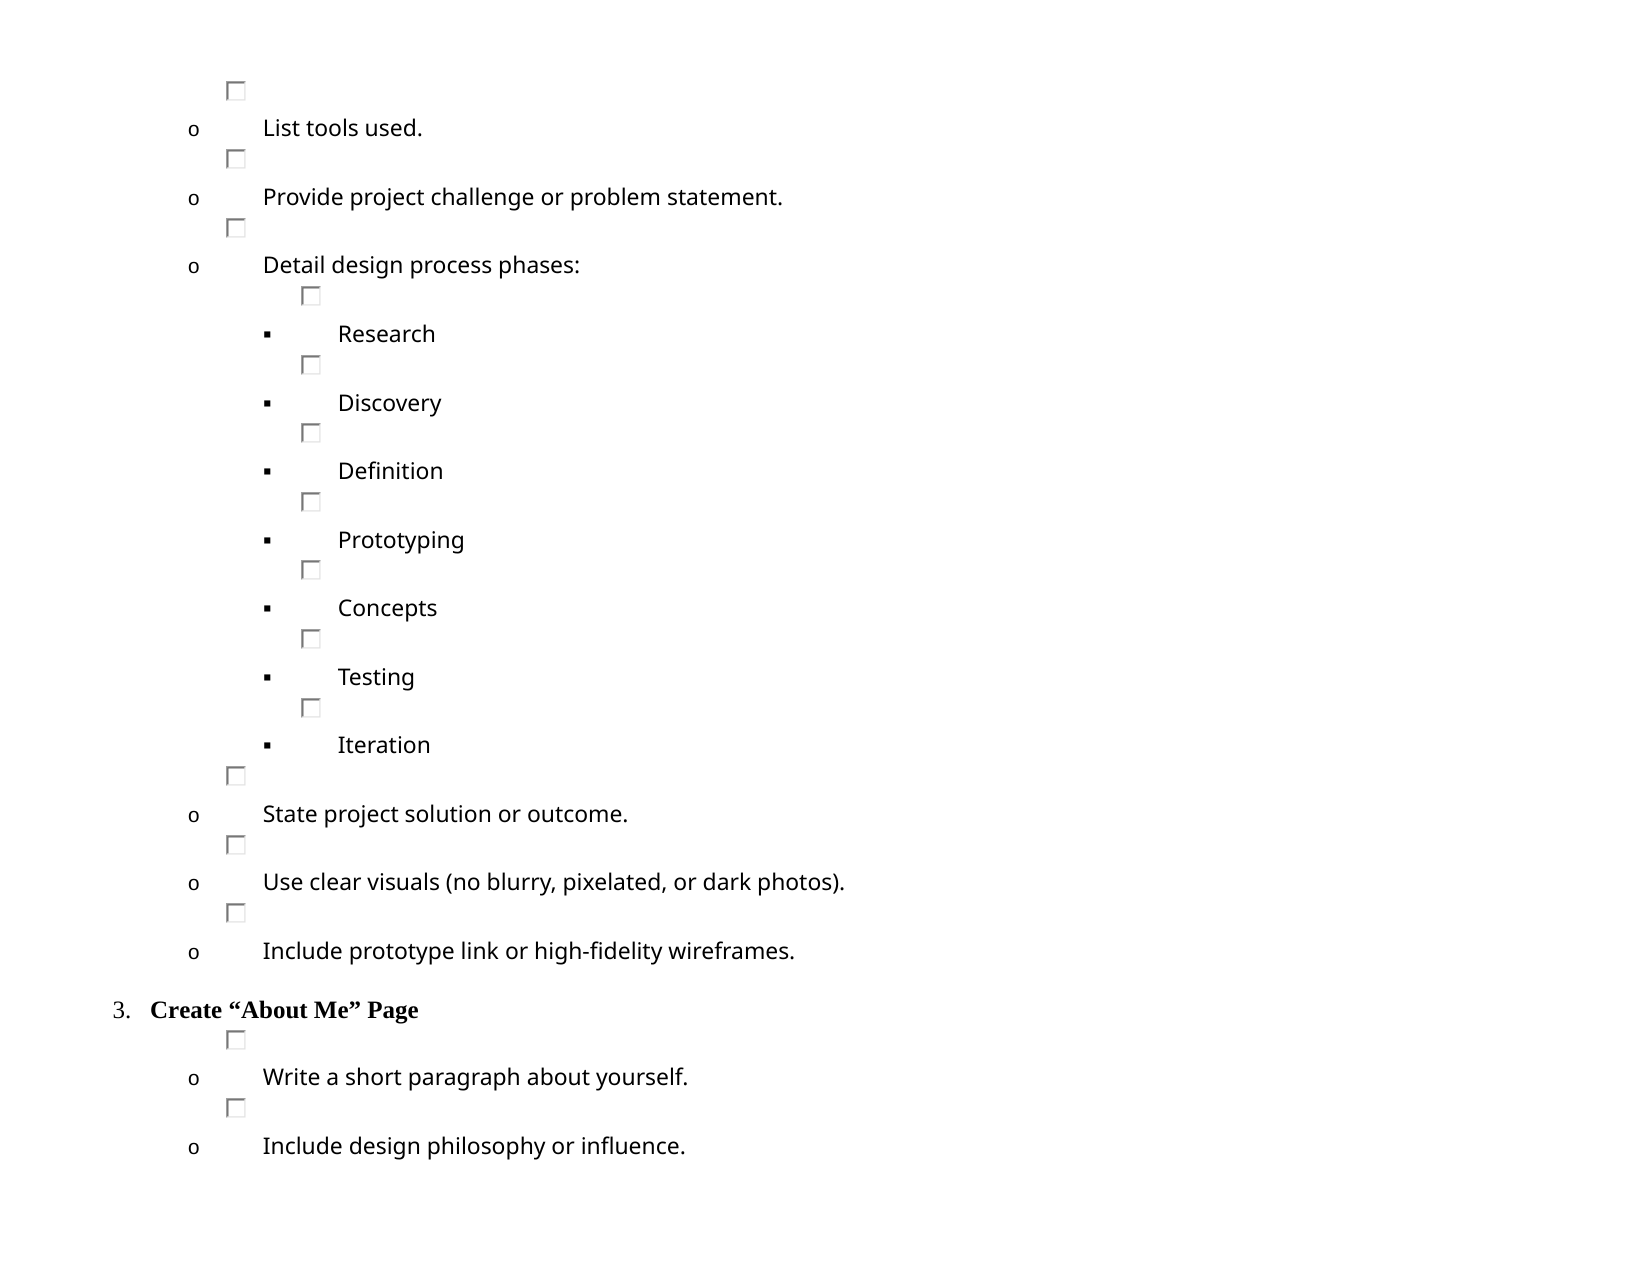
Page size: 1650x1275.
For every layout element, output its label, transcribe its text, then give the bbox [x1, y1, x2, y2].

list Research [262, 349, 1575, 418]
list Include prototype link or high-fidelity wireframes. [187, 966, 1575, 1034]
list Detail design process phases: [187, 281, 1575, 349]
list Discovery [262, 418, 1575, 486]
list List tools used. [187, 143, 1575, 212]
list Definition [262, 486, 1575, 555]
list Create “About Me” Page [112, 1064, 1575, 1092]
list Provide project challenge or problem statement. [187, 212, 1575, 281]
list Include project duration. [187, 75, 1575, 143]
list Write a short paragraph about yourself. [187, 1122, 1575, 1190]
list Iteration [262, 760, 1575, 829]
list Use clear visuals (no blurry, pixelated, or dark photos). [187, 897, 1575, 966]
list State project solution or outcome. [187, 829, 1575, 897]
list Testing [262, 692, 1575, 760]
list Concepts [262, 623, 1575, 692]
list Prototyping [262, 555, 1575, 623]
